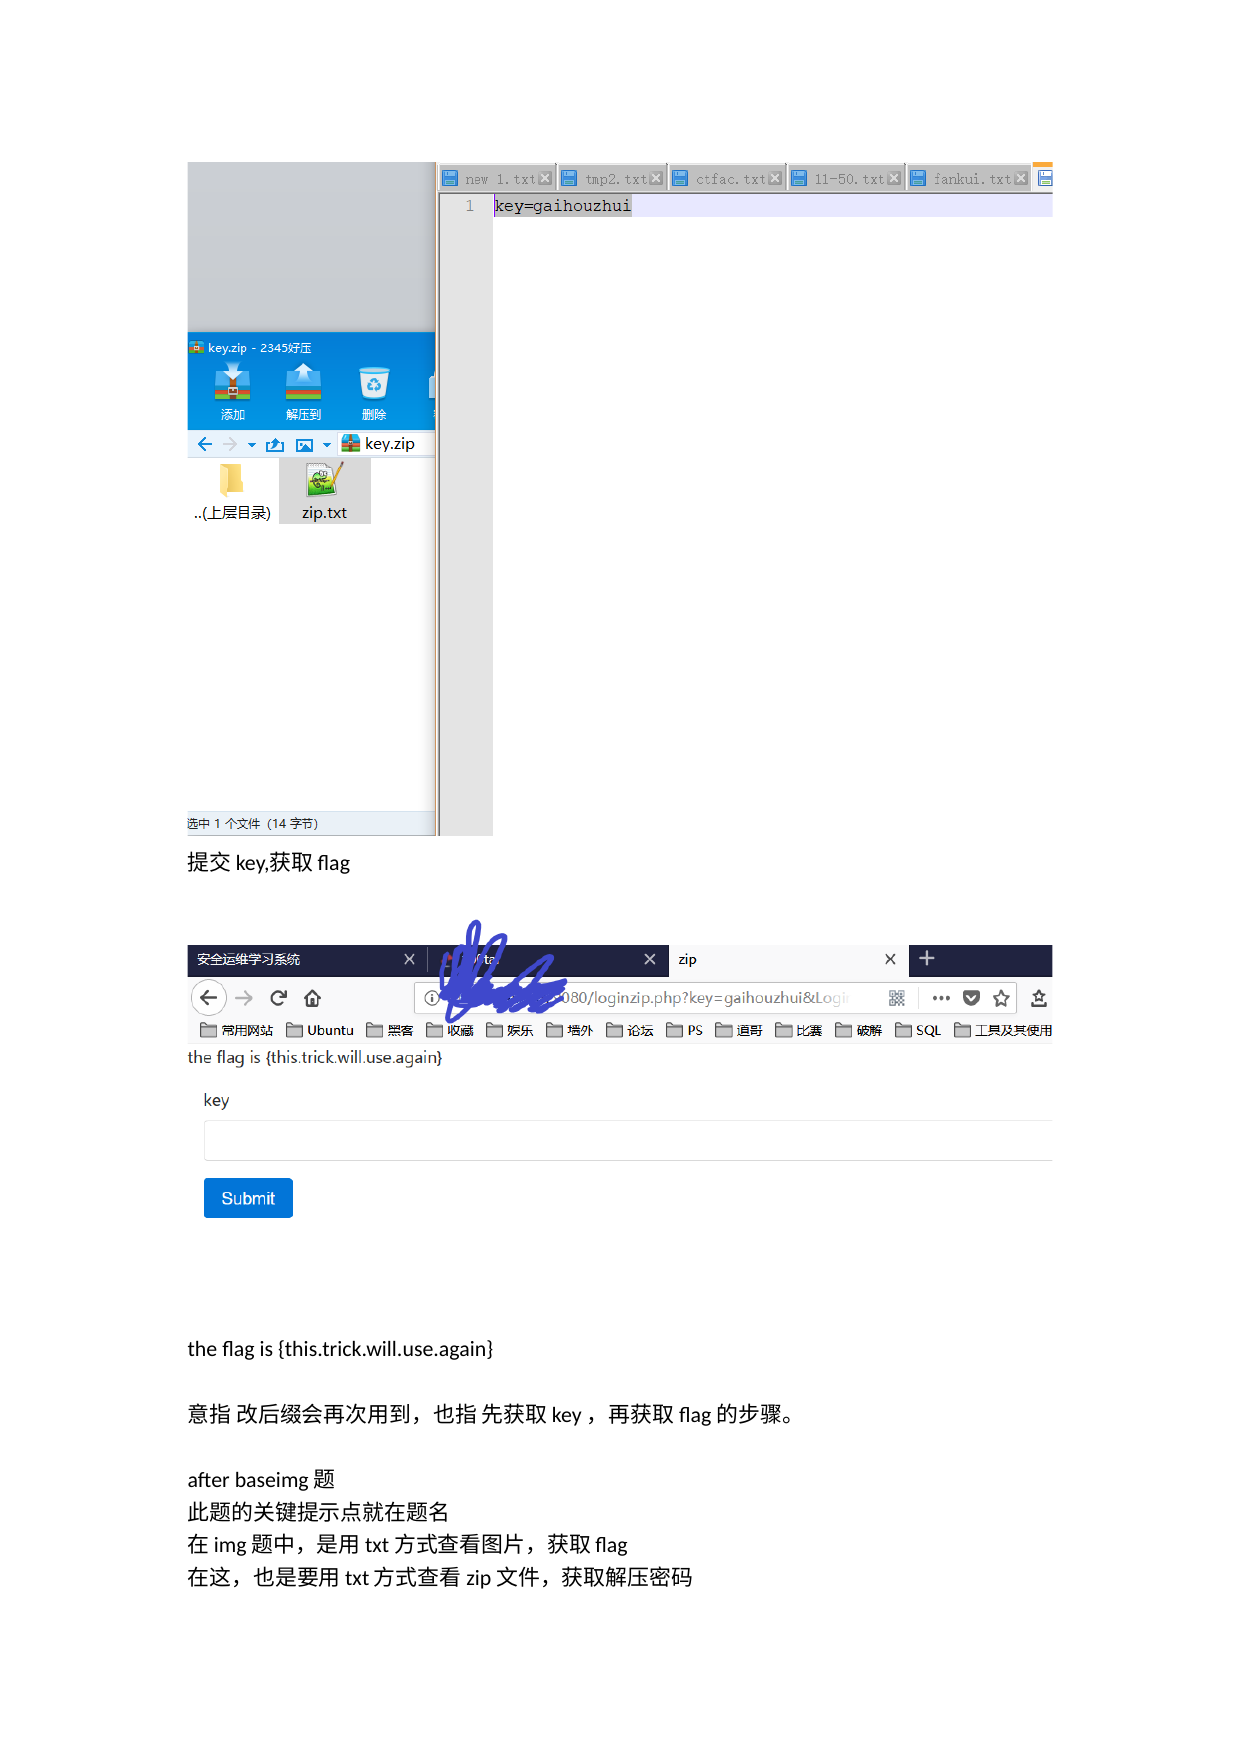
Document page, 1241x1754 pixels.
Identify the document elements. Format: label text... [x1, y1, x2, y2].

text 此题的关键提示点就在题名 [187, 1494, 1053, 1527]
text the flag is {this.trick.will.use.again} [187, 1332, 1053, 1364]
text after baseimg 题 [187, 1462, 1053, 1494]
text 在这，也是要用txt方式查看 zip 文件，获取解压密码 [187, 1559, 1053, 1592]
text 在img题中，是用txt 方式查看图片，获取flag [187, 1527, 1053, 1559]
text 意指 改后缀会再次用到，也指 先获取key ，再获取 flag 的步骤。 [187, 1397, 1053, 1429]
text 提交key,获取flag [187, 844, 1053, 877]
picture [187, 877, 1053, 1318]
picture [187, 162, 1053, 836]
